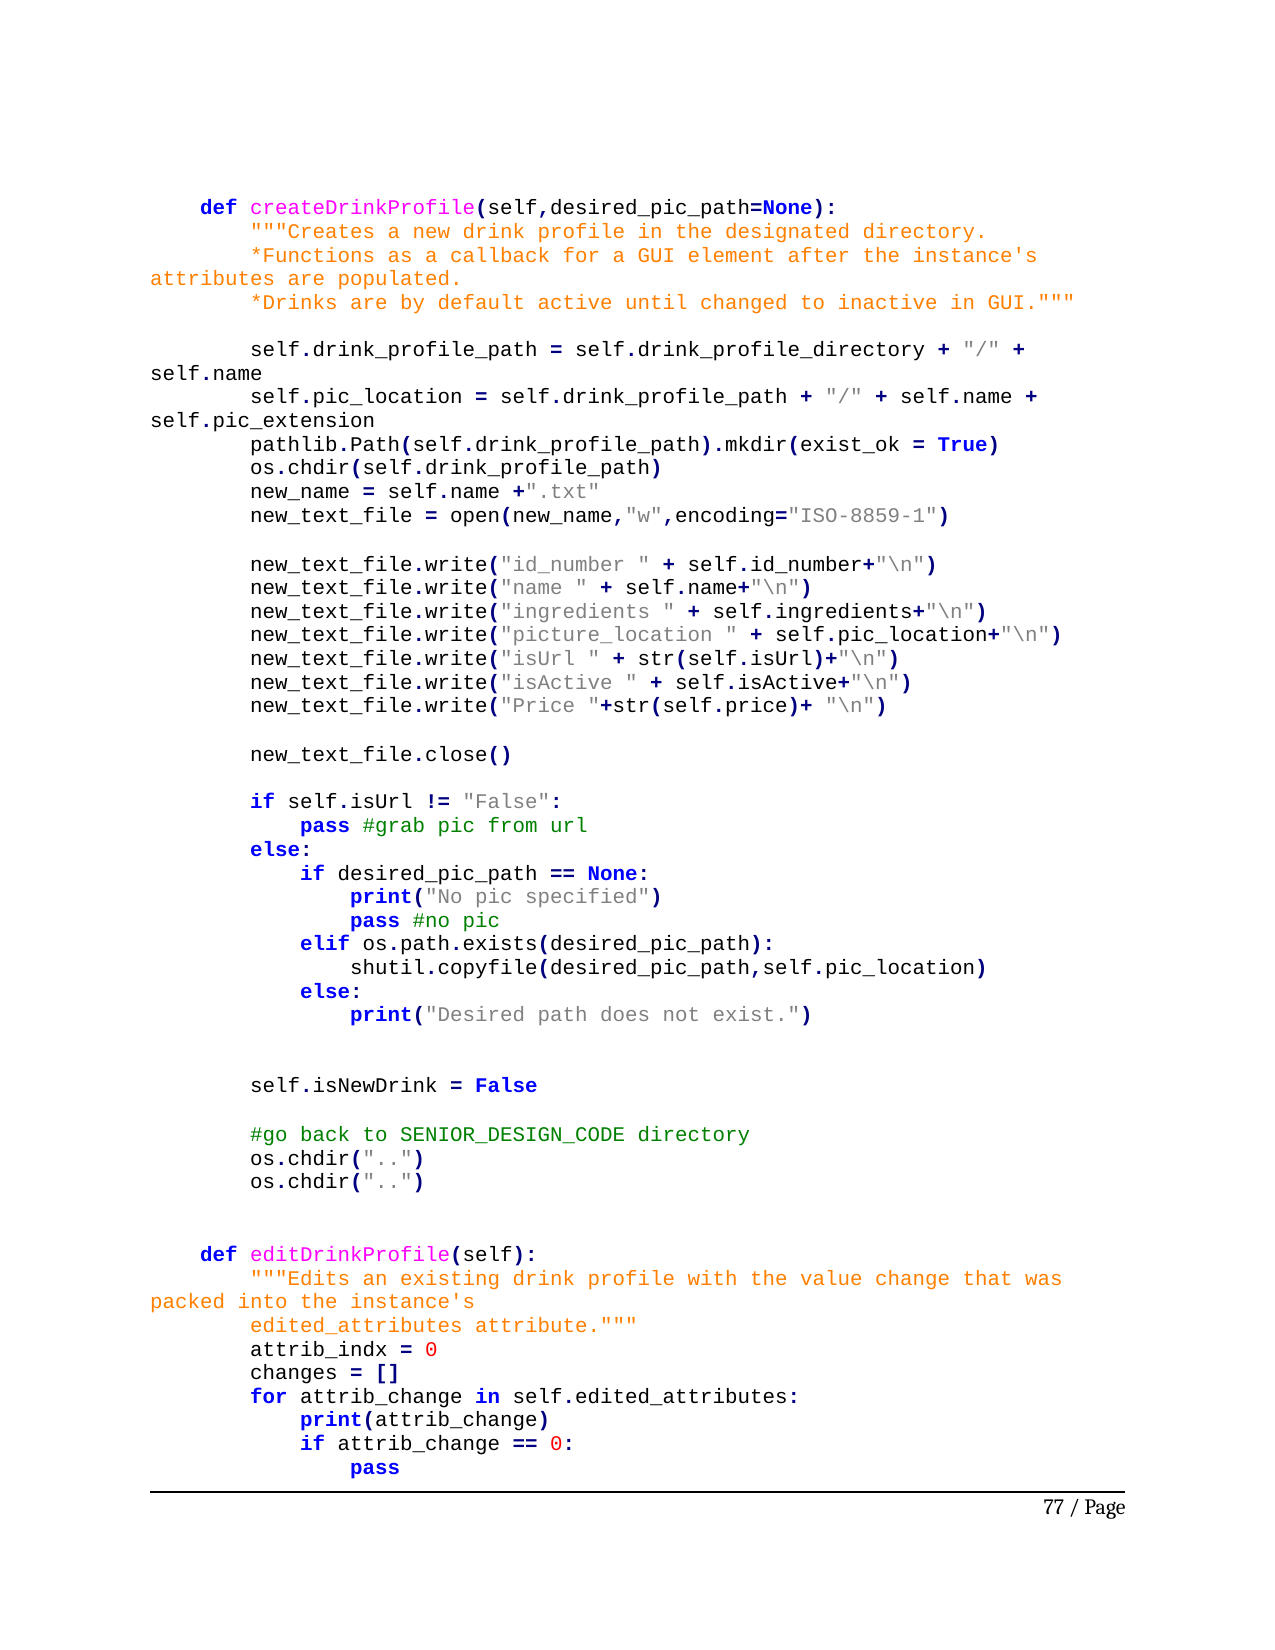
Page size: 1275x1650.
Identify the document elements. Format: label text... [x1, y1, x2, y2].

text new_text_file.write("isActive " + self.isActive+"\n") [150, 672, 1125, 695]
text new_text_file.close() [150, 744, 1125, 768]
text os.chdir("..") [150, 1148, 1125, 1171]
text shutil.copyfile(desired_pic_path,self.pic_location) [150, 957, 1125, 981]
text if self.isUrl != "False": [150, 792, 1125, 815]
text *Functions as a callback for a GUI element after the instance's attributes are populated. [150, 244, 1125, 292]
text new_text_file.write("Price "+str(self.price)+ "\n") [150, 695, 1125, 719]
text new_text_file.write("id_number " + self.id_number+"\n") [150, 553, 1125, 577]
text if attrib_change == 0: [150, 1433, 1125, 1457]
text if desired_pic_path == None: [150, 862, 1125, 886]
text pass [150, 1457, 1125, 1480]
text """Creates a new drink profile in the designated directory. [150, 221, 1125, 244]
text *Drinks are by default active until changed to inactive in GUI.""" [150, 292, 1125, 316]
text else: [150, 981, 1125, 1004]
text else: [150, 839, 1125, 862]
text new_text_file.write("picture_location " + self.pic_location+"\n") [150, 624, 1125, 648]
text pass #grab pic from url [150, 815, 1125, 839]
text changes = [] [150, 1362, 1125, 1386]
text edited_attributes attribute.""" [150, 1315, 1125, 1338]
text self.drink_profile_path = self.drink_profile_directory + "/" + self.name [150, 339, 1125, 386]
text elif os.path.exists(desired_pic_path): [150, 933, 1125, 957]
text os.chdir(self.drink_profile_path) [150, 457, 1125, 481]
text new_text_file.write("ingredients " + self.ingredients+"\n") [150, 601, 1125, 624]
text def createDrinkProfile(self,desired_pic_path=None): [150, 197, 1125, 221]
text self.isNewDrink = False [150, 1075, 1125, 1099]
text """Edits an existing drink profile with the value change that was packed into the instance's [150, 1268, 1125, 1315]
text attrib_indx = 0 [150, 1338, 1125, 1362]
text print(attrib_change) [150, 1409, 1125, 1433]
text #go back to SENIOR_DESIGN_CODE directory [150, 1124, 1125, 1148]
text pass #no pic [150, 910, 1125, 933]
text pathlib.Path(self.drink_profile_path).mkdir(exist_ok = True) [150, 434, 1125, 457]
text self.pic_location = self.drink_profile_path + "/" + self.name + self.pic_extension [150, 386, 1125, 434]
text print("No pic specified") [150, 886, 1125, 910]
text new_text_file.write("isUrl " + str(self.isUrl)+"\n") [150, 648, 1125, 672]
text new_text_file.write("name " + self.name+"\n") [150, 577, 1125, 601]
text for attrib_change in self.edited_attributes: [150, 1386, 1125, 1409]
text new_name = self.name +".txt" [150, 481, 1125, 505]
text os.chdir("..") [150, 1171, 1125, 1195]
text def editDrinkProfile(self): [150, 1244, 1125, 1268]
text print("Desired path does not exist.") [150, 1004, 1125, 1028]
text new_text_file = open(new_name,"w",encoding="ISO-8859-1") [150, 505, 1125, 528]
